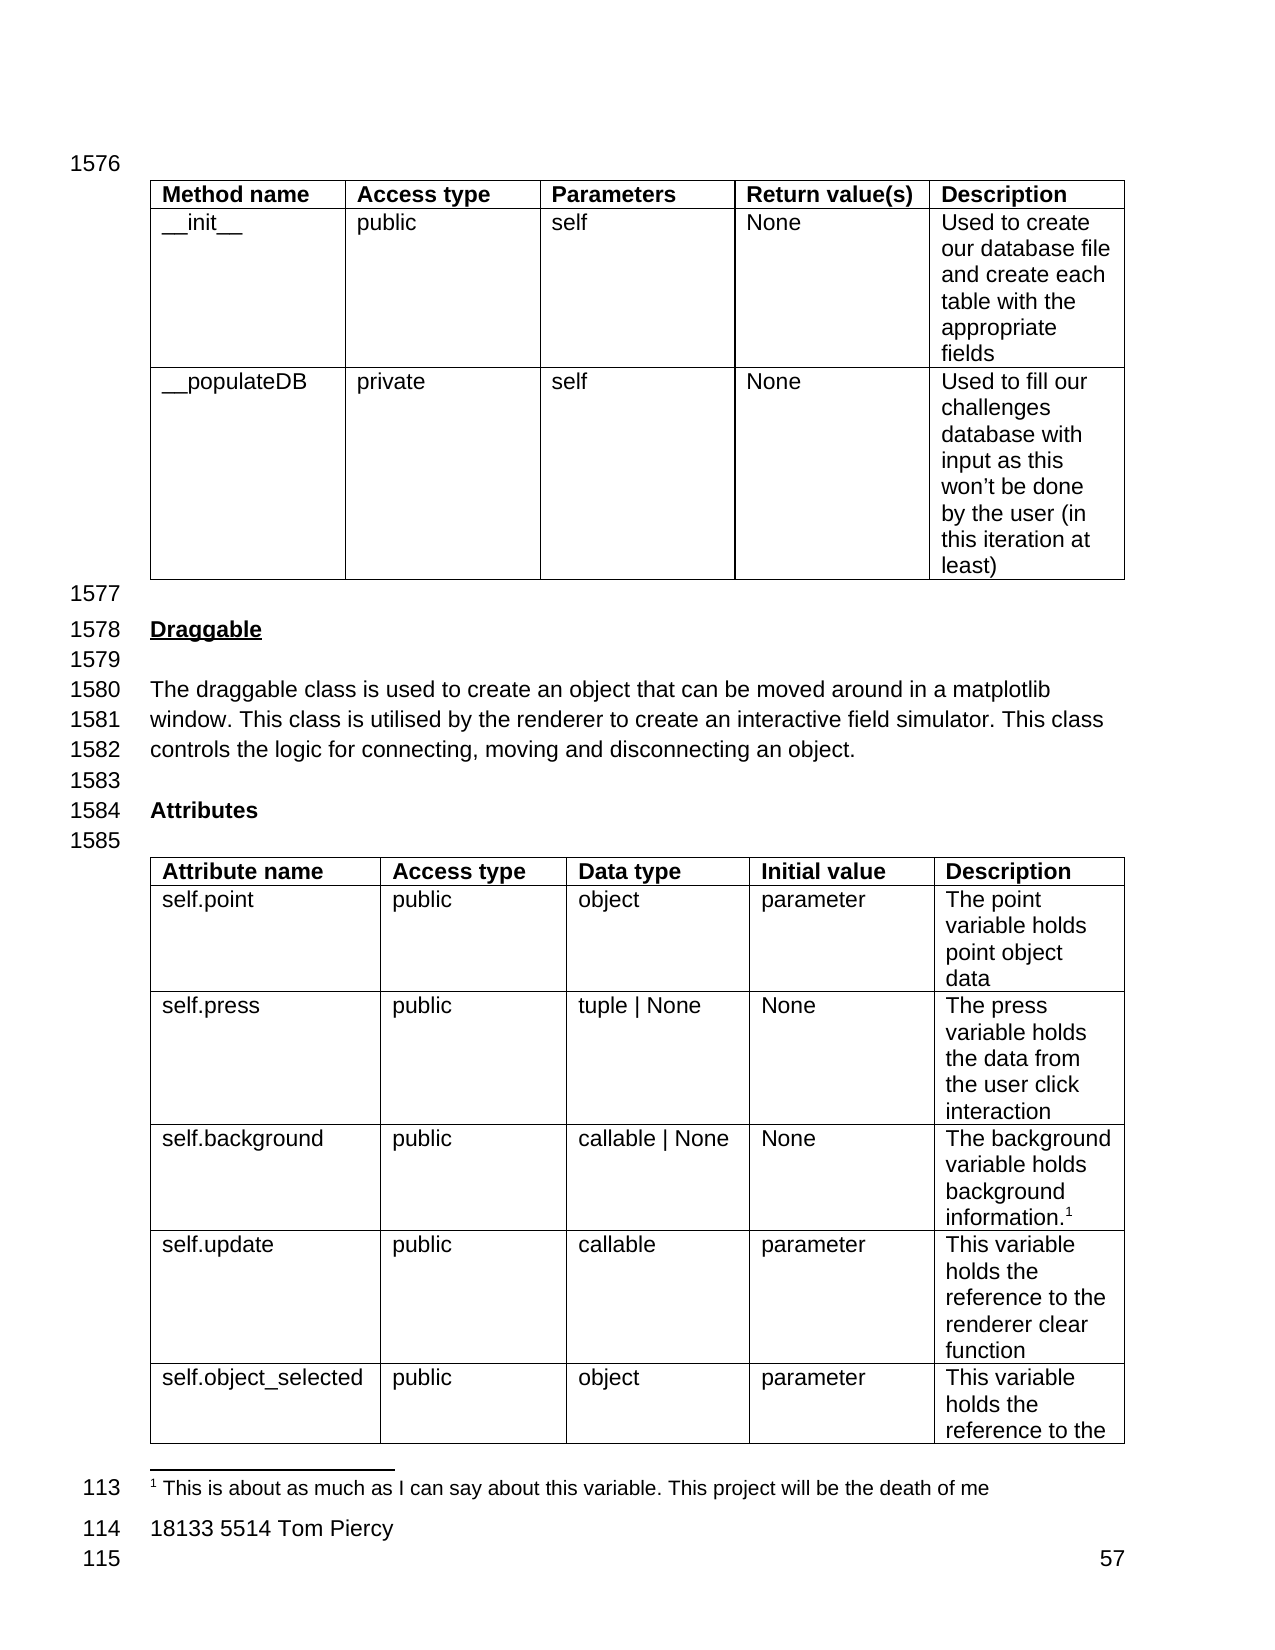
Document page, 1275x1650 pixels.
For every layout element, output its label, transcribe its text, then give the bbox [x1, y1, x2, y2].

table_cell object [567, 886, 749, 991]
table_cell self.update [151, 1231, 380, 1363]
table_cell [935, 1364, 1124, 1443]
table_header Initial value [750, 858, 934, 885]
table_cell The press variable holds the data from the user click interaction [935, 992, 1124, 1124]
table_cell self.press [151, 992, 380, 1124]
table_cell None [736, 368, 929, 579]
text The draggable class is used to create an object that can be moved around in a matplotlib window. This class is utilised by the renderer to create an interactive field simulator. This class controls the logic for connecting, moving and disconnecting an object. [150, 676, 1125, 763]
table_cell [151, 1364, 380, 1443]
table_header Description [930, 181, 1124, 208]
table_cell public [381, 1231, 566, 1363]
table_cell public [346, 209, 540, 367]
table_cell callable | None [567, 1125, 749, 1230]
table_cell tuple | None [567, 992, 749, 1124]
table_cell parameter [750, 1364, 934, 1443]
table_header Access type [346, 181, 540, 208]
table_cell Used to create our database file and create each table with the appropriate fields [930, 209, 1124, 367]
table_cell parameter [750, 886, 934, 991]
text Attributes [150, 797, 1125, 823]
table_cell __init__ [151, 209, 345, 367]
table_cell None [750, 992, 934, 1124]
table_cell parameter [750, 1231, 934, 1363]
table_cell None [750, 1125, 934, 1230]
table_cell The background variable holds background information. [935, 1125, 1124, 1230]
table_cell None [736, 209, 929, 367]
table_cell self [541, 368, 734, 579]
table_cell public [381, 992, 566, 1124]
table_cell callable [567, 1231, 749, 1363]
table_cell This variable holds the reference to the renderer clear function [935, 1231, 1124, 1363]
table_cell public [381, 886, 566, 991]
table_header Attribute name [151, 858, 380, 885]
table_header Return value(s) [736, 181, 929, 208]
table_header Description [935, 858, 1124, 885]
table_cell self.point [151, 886, 380, 991]
table_cell object [567, 1364, 749, 1443]
table_cell private [346, 368, 540, 579]
table_cell __populateDB [151, 368, 345, 579]
table_header Parameters [541, 181, 734, 208]
table_cell public [381, 1125, 566, 1230]
table_cell public [381, 1364, 566, 1443]
table_header Method name [151, 181, 345, 208]
table_cell The point variable holds point object data [935, 886, 1124, 991]
table_header Data type [567, 858, 749, 885]
text Draggable [150, 616, 1125, 642]
table_header Access type [381, 858, 566, 885]
table_cell self.background [151, 1125, 380, 1230]
table_cell Used to fill our challenges database with input as this won’t be done by the user (in this iteration at least) [930, 368, 1124, 579]
table_cell self [541, 209, 734, 367]
